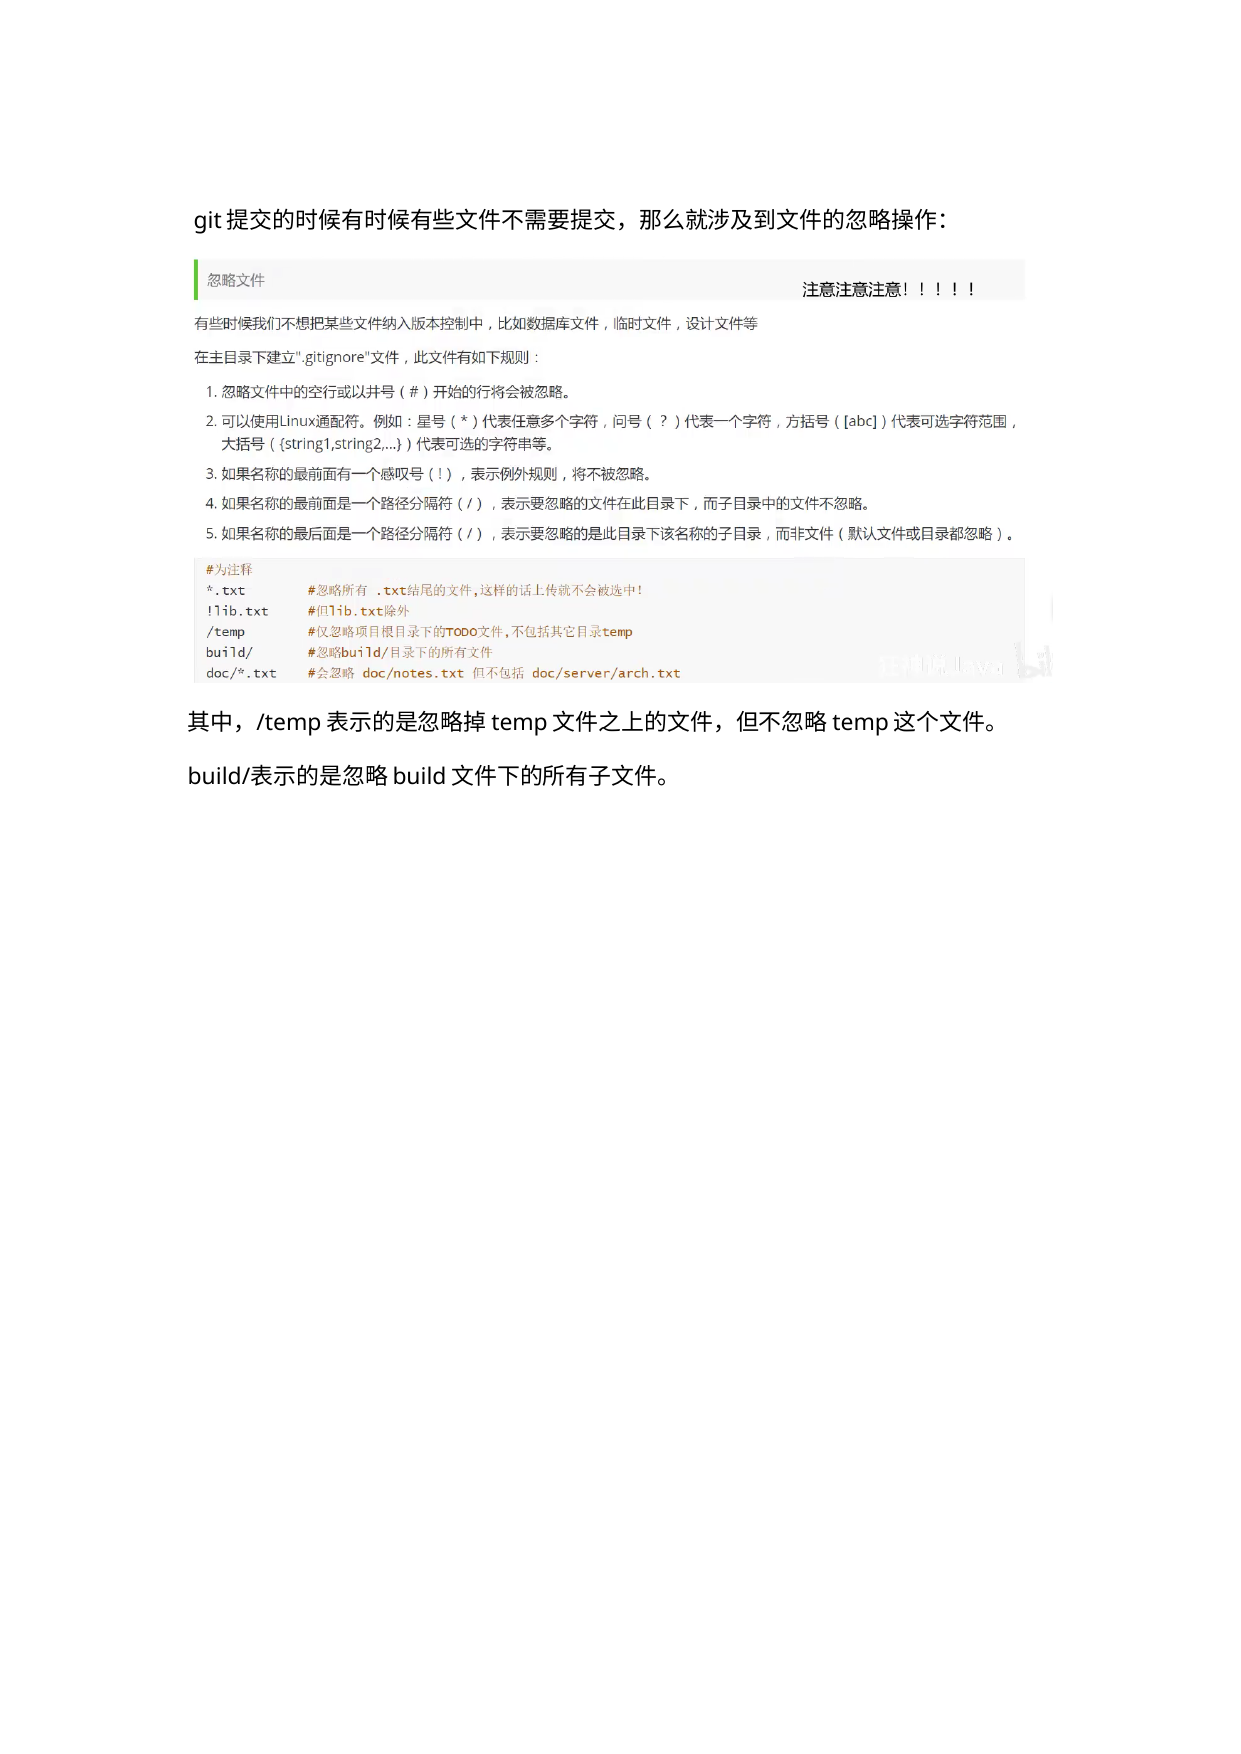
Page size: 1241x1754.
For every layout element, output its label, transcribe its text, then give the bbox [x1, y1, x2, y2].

picture [187, 256, 1053, 683]
text 其中，/temp表示的是忽略掉temp文件之上的文件，但不忽略temp这个文件。 [187, 704, 1053, 737]
text git提交的时候有时候有些文件不需要提交，那么就涉及到文件的忽略操作： [187, 202, 1053, 235]
text build/表示的是忽略build文件下的所有子文件。 [187, 758, 1053, 791]
